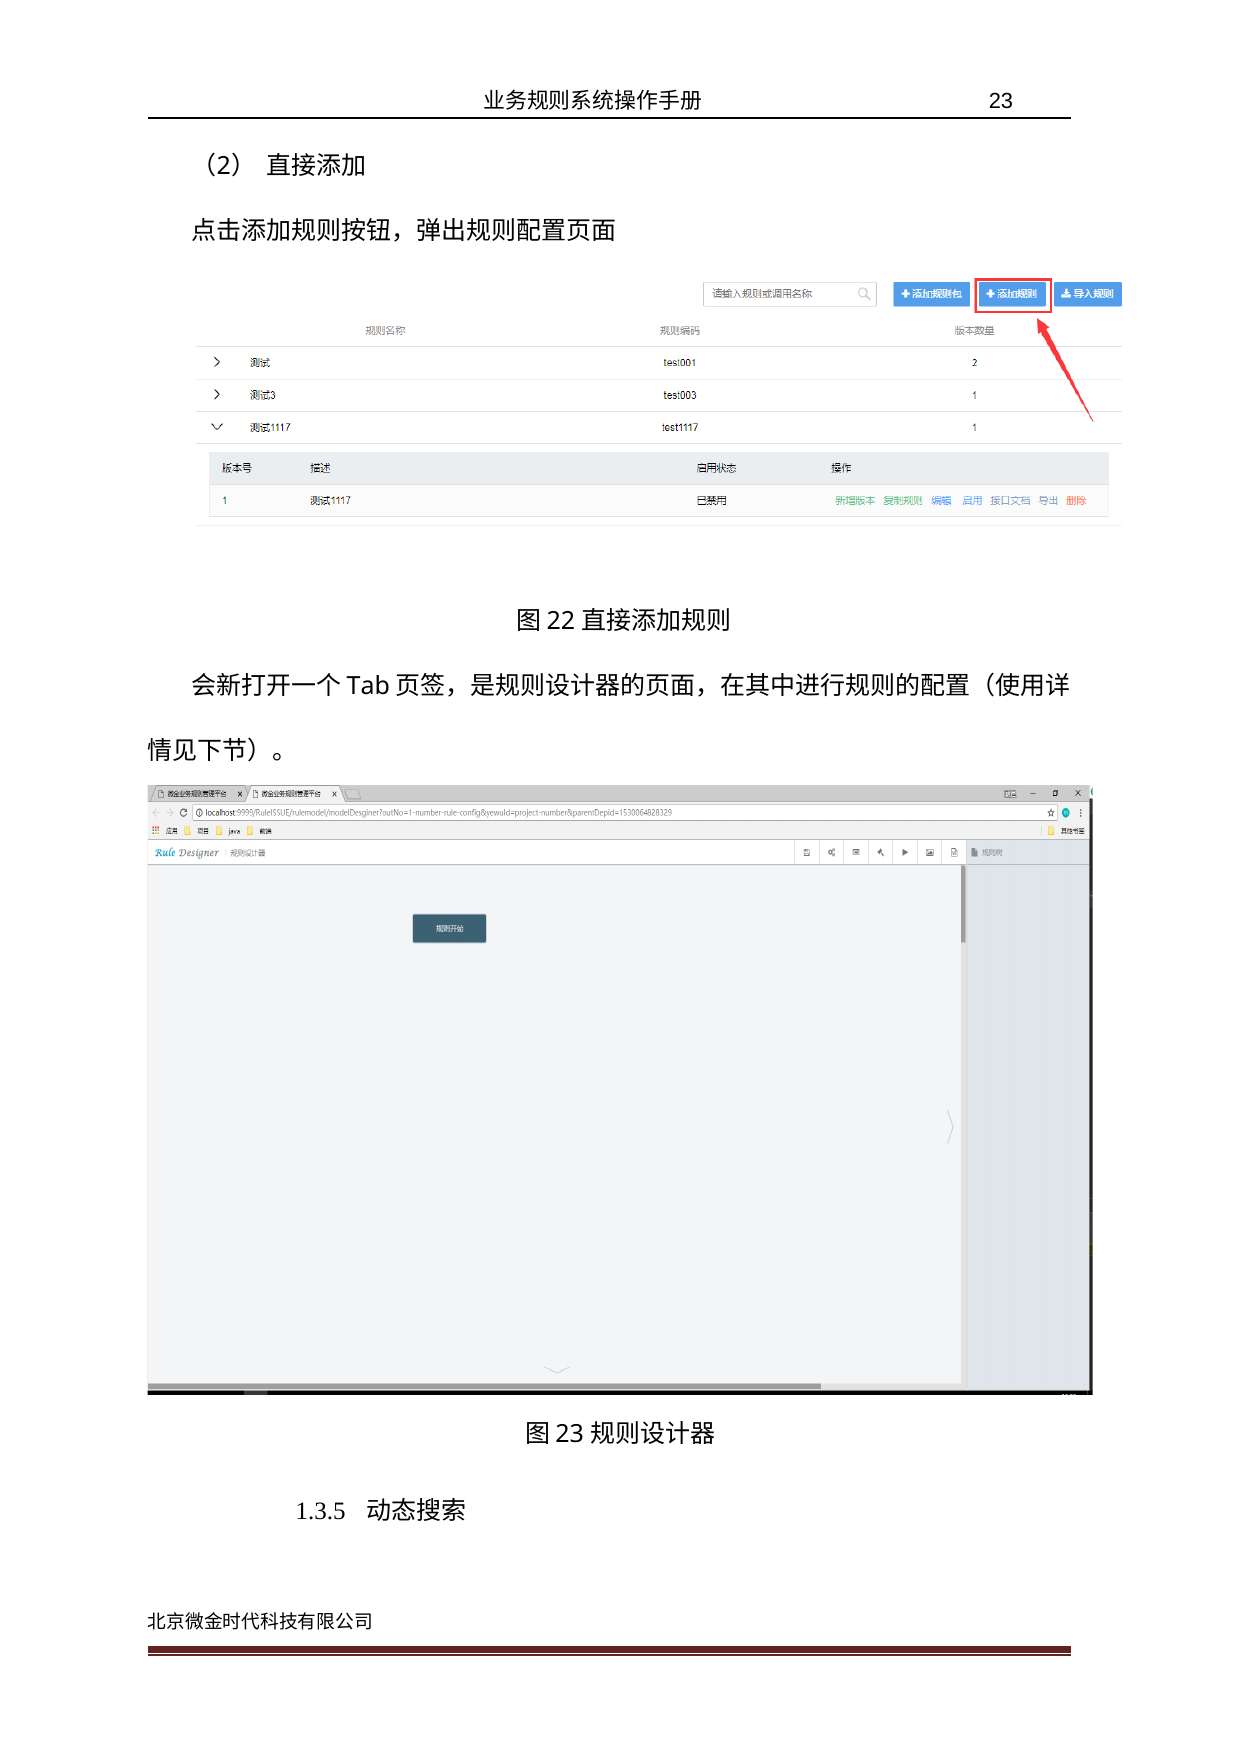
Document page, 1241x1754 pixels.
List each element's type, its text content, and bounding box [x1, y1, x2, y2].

text 点击添加规则按钮，弹出规则配置页面 [191, 196, 1092, 261]
text 会新打开一个Tab页签，是规则设计器的页面，在其中进行规则的配置（使用详情见下节）。 [148, 651, 1092, 781]
picture [147, 785, 1093, 1395]
list 直接添加 [191, 131, 1092, 196]
text 图23 规则设计器 [148, 1399, 1092, 1464]
picture [191, 273, 1137, 574]
subtitle 动态搜索 [295, 1476, 1067, 1541]
text 图22 直接添加规则 [191, 586, 1092, 651]
